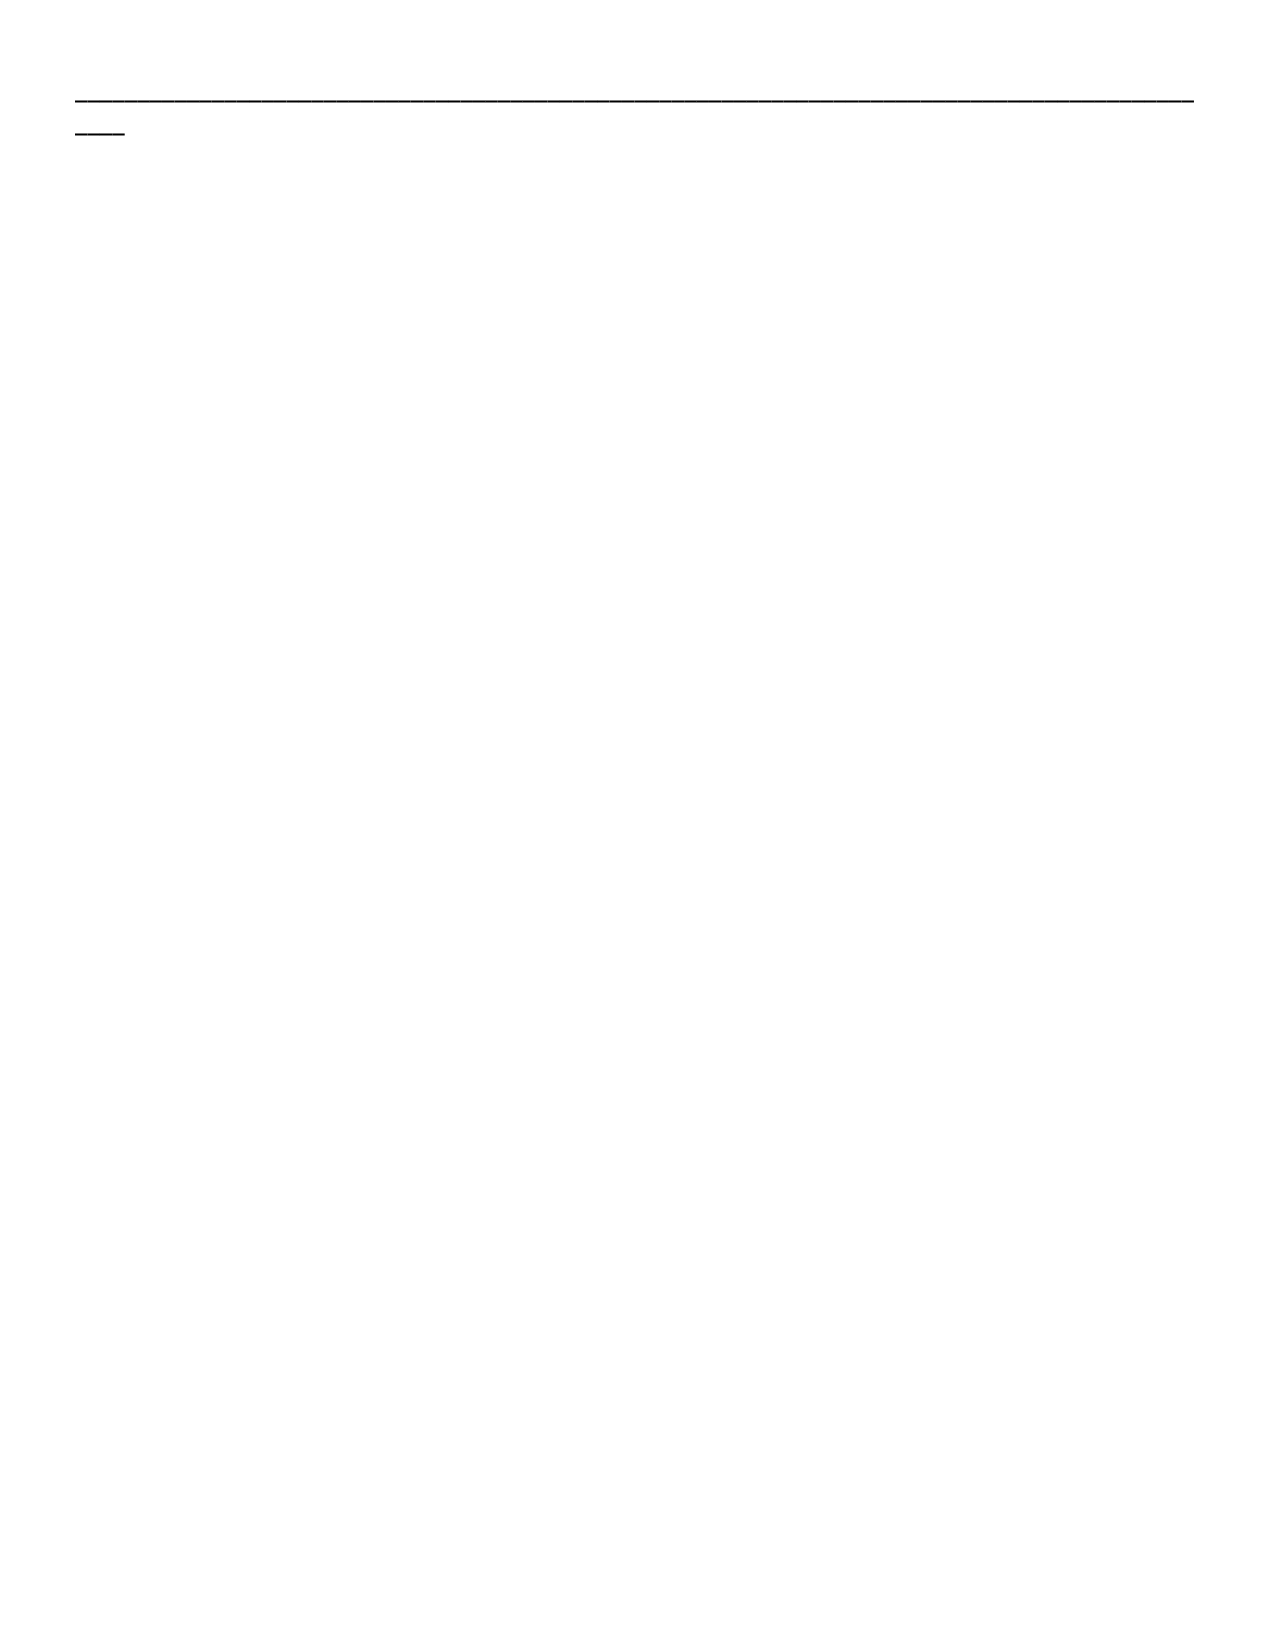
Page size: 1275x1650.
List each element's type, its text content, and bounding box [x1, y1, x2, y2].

text ______________________________________________________________________________________________ [75, 75, 1200, 138]
